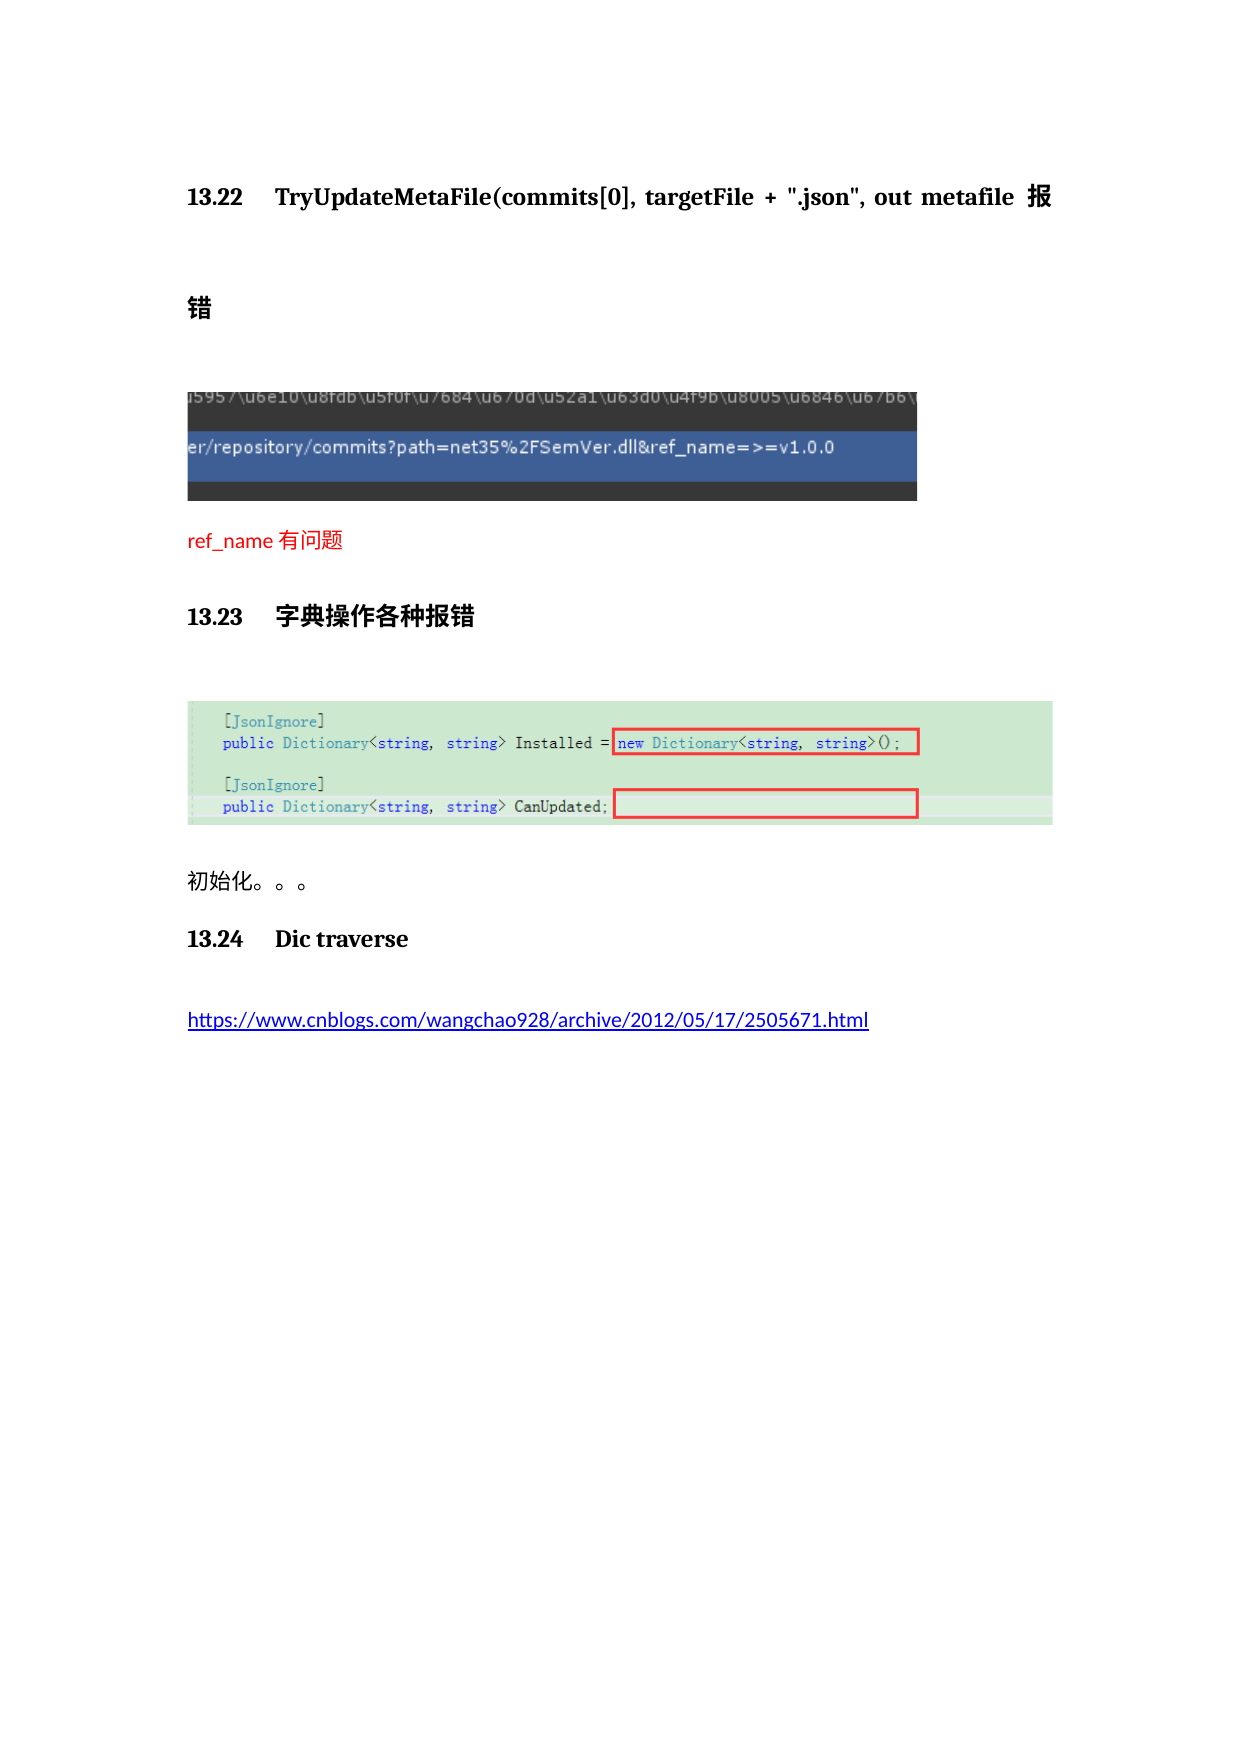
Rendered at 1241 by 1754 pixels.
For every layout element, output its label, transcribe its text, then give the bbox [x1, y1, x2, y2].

text https://www.cnblogs.com/wangchao928/archive/2012/05/17/2505671.html [187, 1004, 1053, 1036]
subtitle 字典操作各种报错 [187, 582, 1053, 647]
picture [187, 701, 1053, 825]
subtitle Dic traverse [187, 923, 1053, 956]
picture [187, 392, 918, 501]
text ref_name有问题 [187, 523, 1053, 555]
text 初始化。。。 [187, 863, 1053, 896]
subtitle TryUpdateMetaFile(commits[0], targetFile + ".json", out metafile 报错 [187, 162, 1053, 339]
